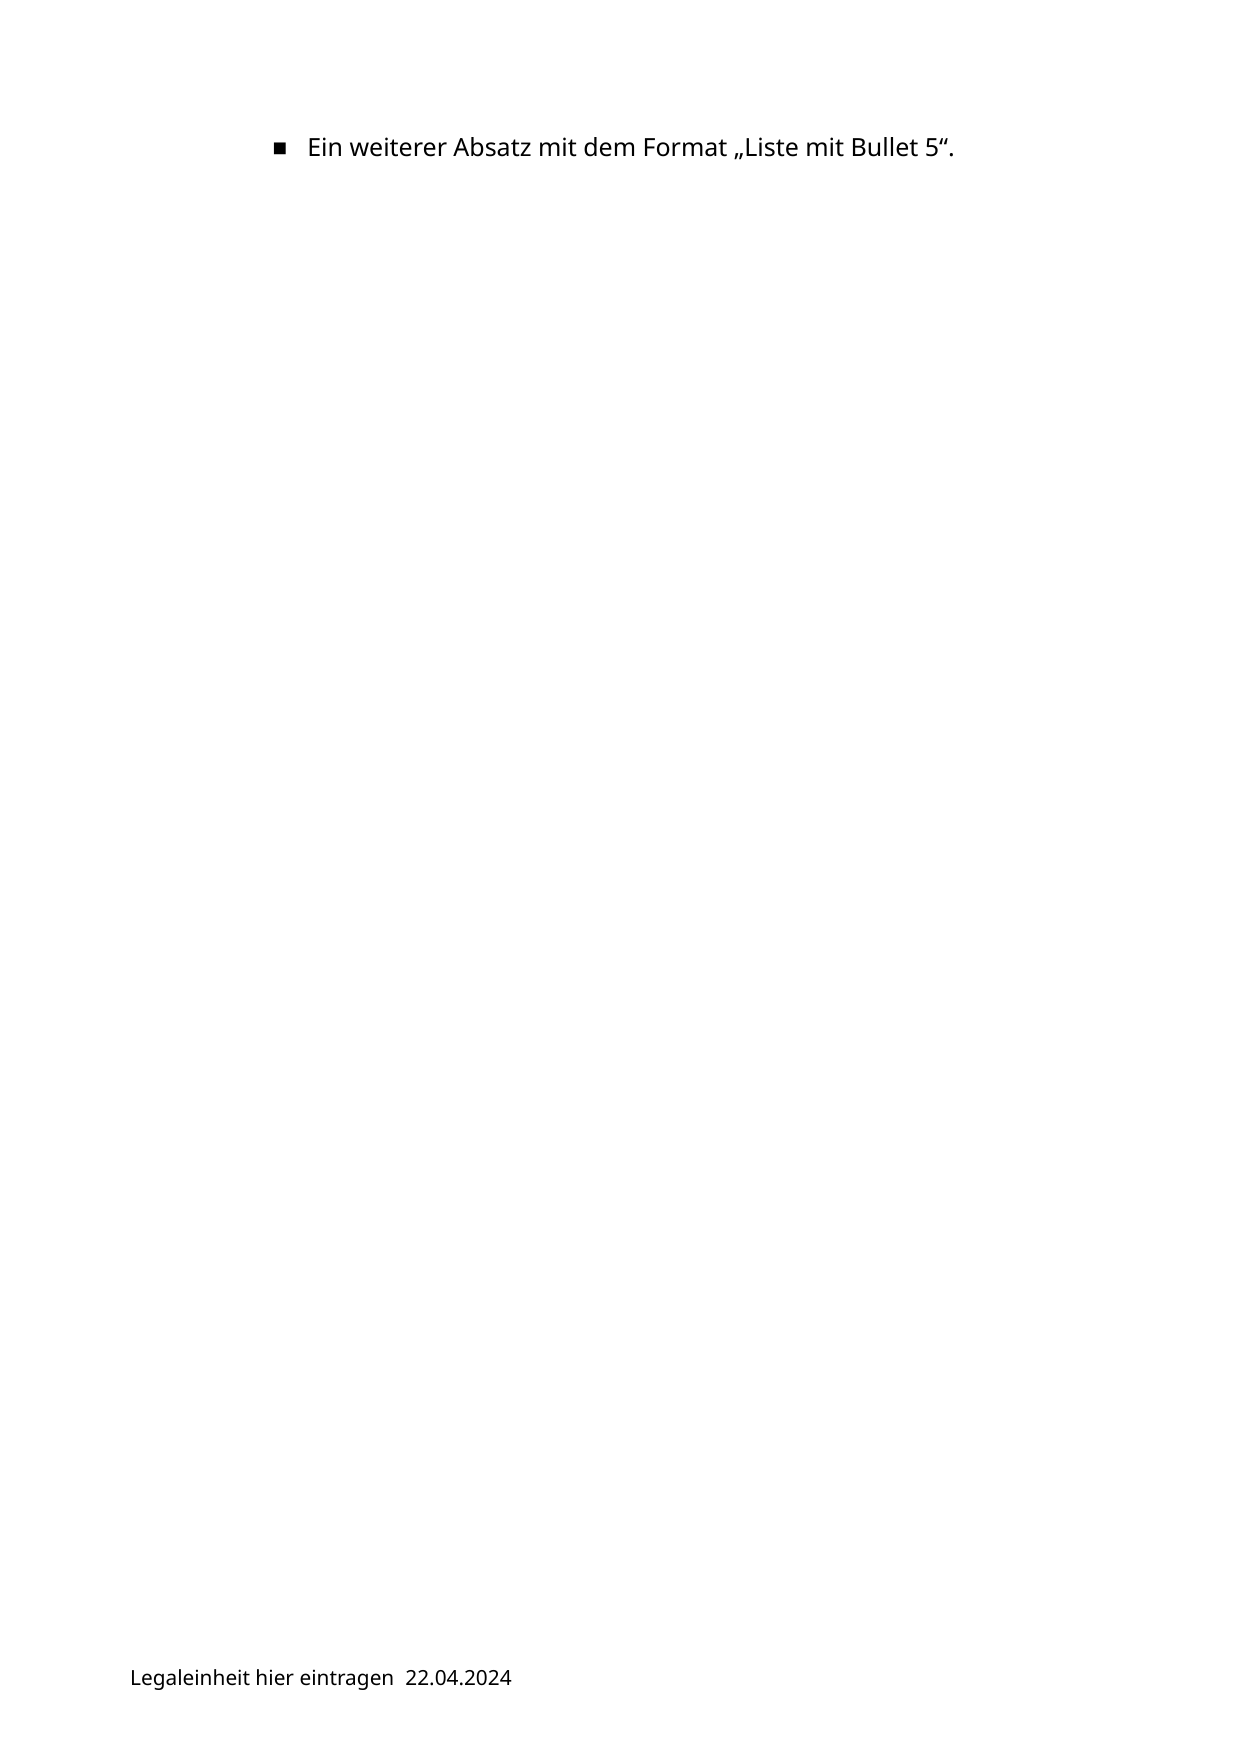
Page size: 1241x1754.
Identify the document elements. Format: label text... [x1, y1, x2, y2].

list Ein weiterer Absatz mit dem Format „Liste mit Bullet 5“. [272, 130, 1110, 164]
